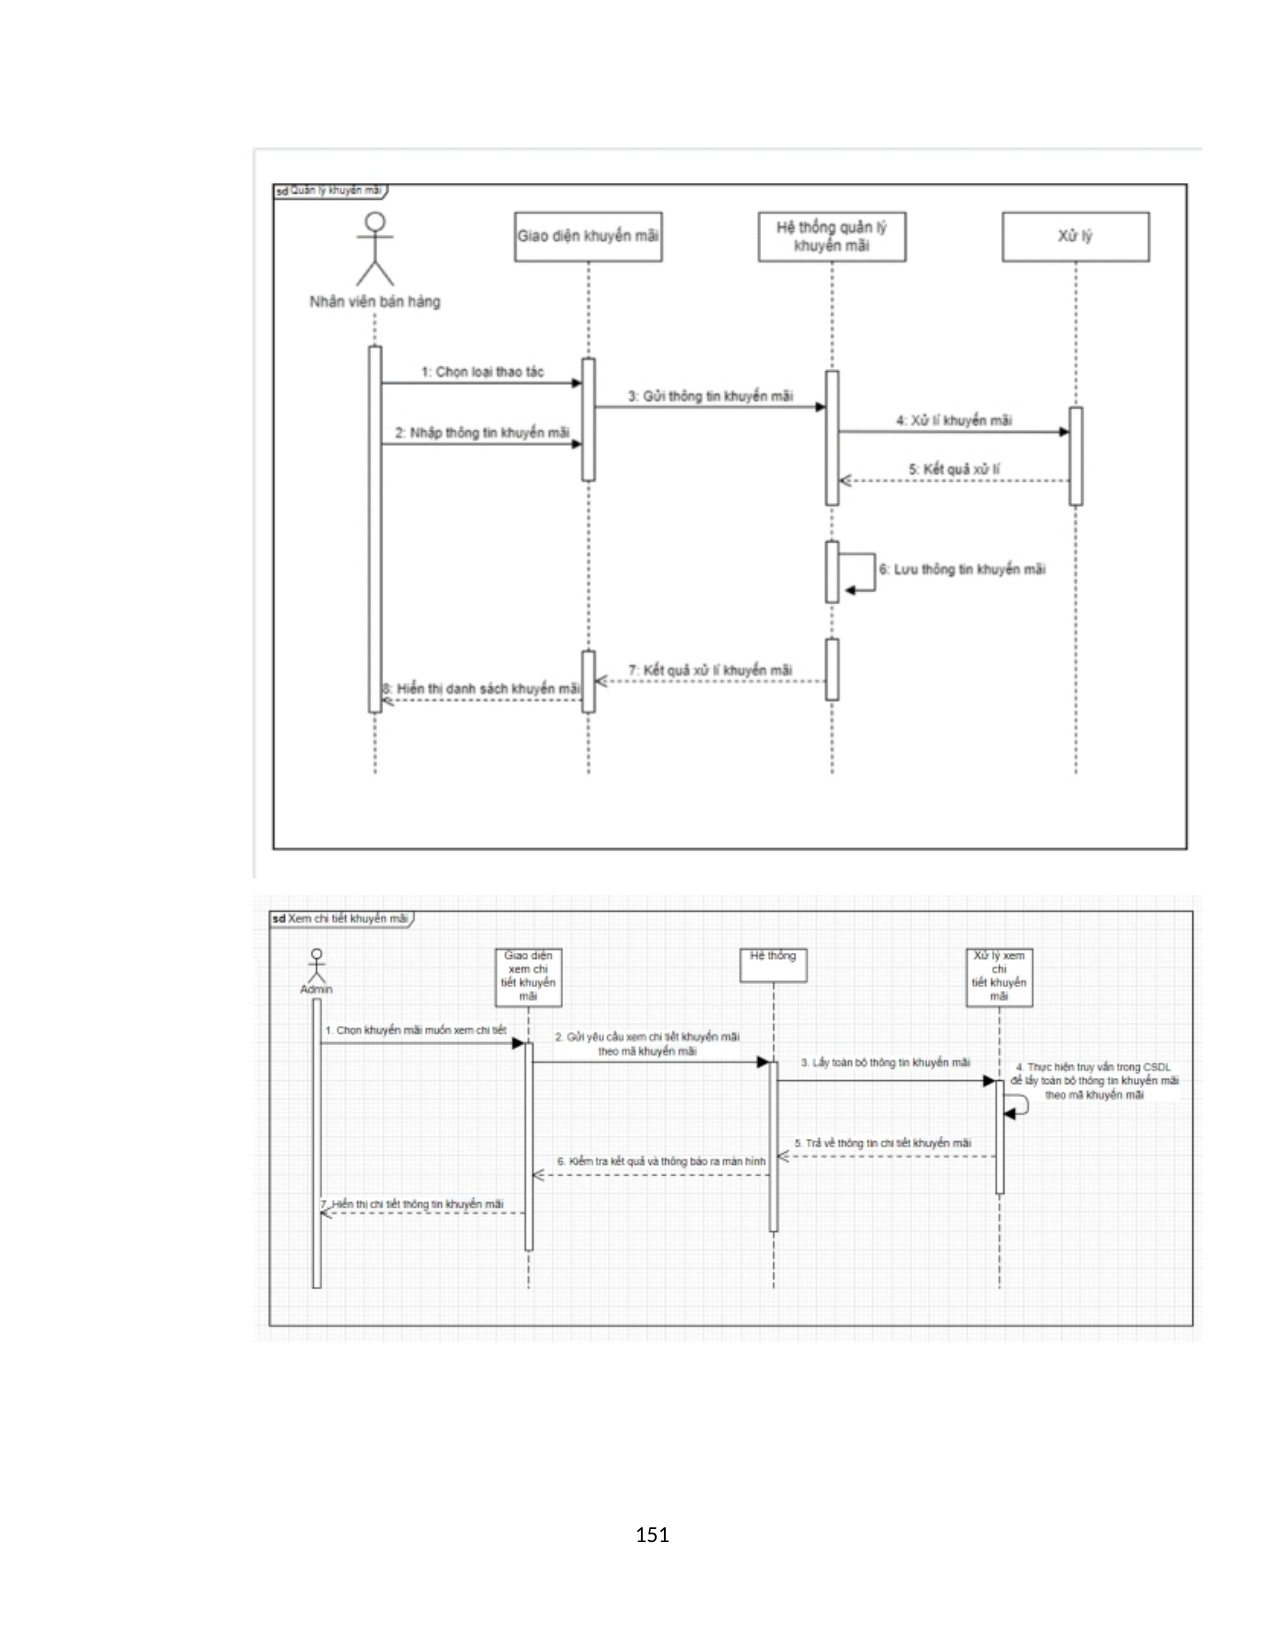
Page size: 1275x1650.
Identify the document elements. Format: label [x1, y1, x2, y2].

picture [252, 895, 1203, 1344]
picture [252, 147, 1203, 880]
